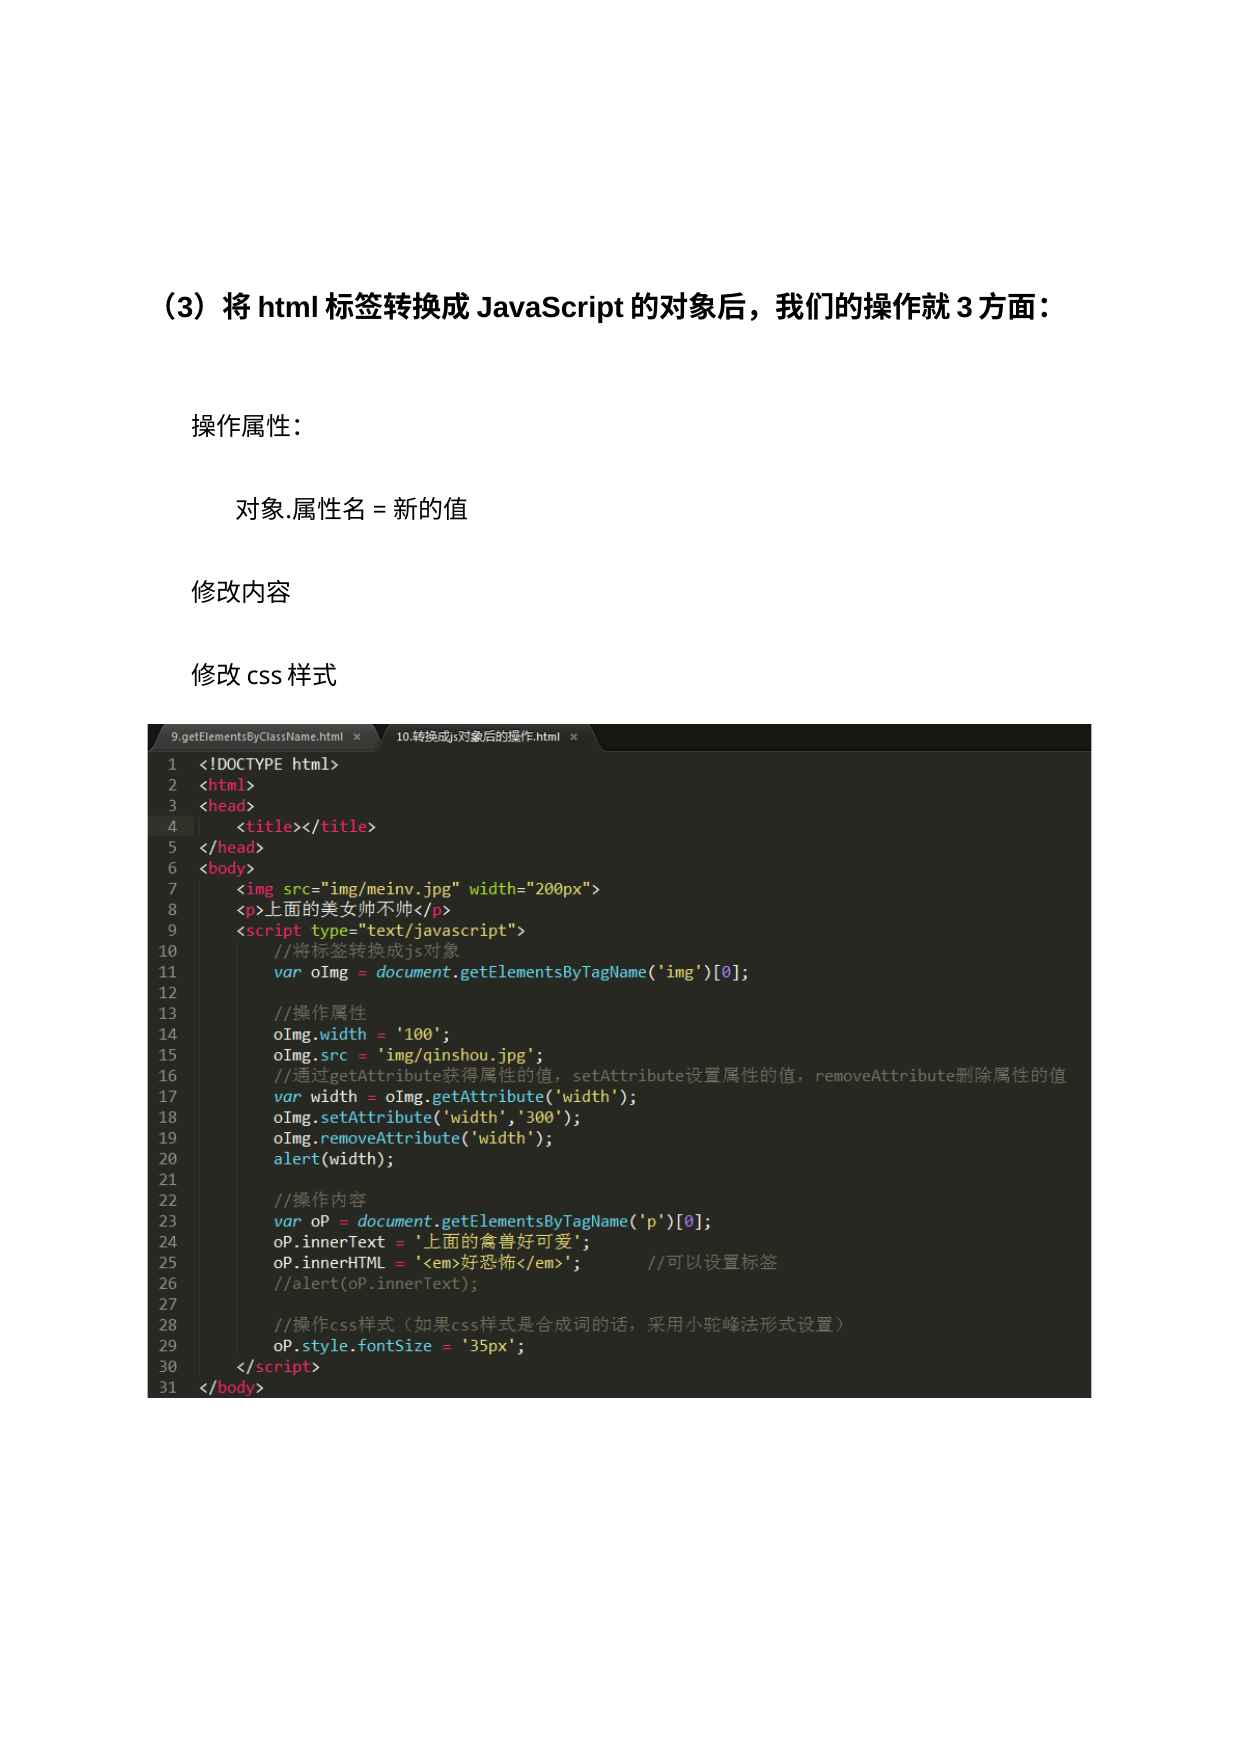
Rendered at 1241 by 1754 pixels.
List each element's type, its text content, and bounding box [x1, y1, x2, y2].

text 修改css样式 [148, 641, 1092, 706]
picture [147, 724, 1092, 1398]
subtitle （3）将html标签转换成JavaScript的对象后，我们的操作就3方面： [148, 273, 1092, 338]
text 修改内容 [148, 558, 1092, 623]
text 对象.属性名 = 新的值 [191, 475, 1092, 540]
text 操作属性： [148, 392, 1092, 457]
